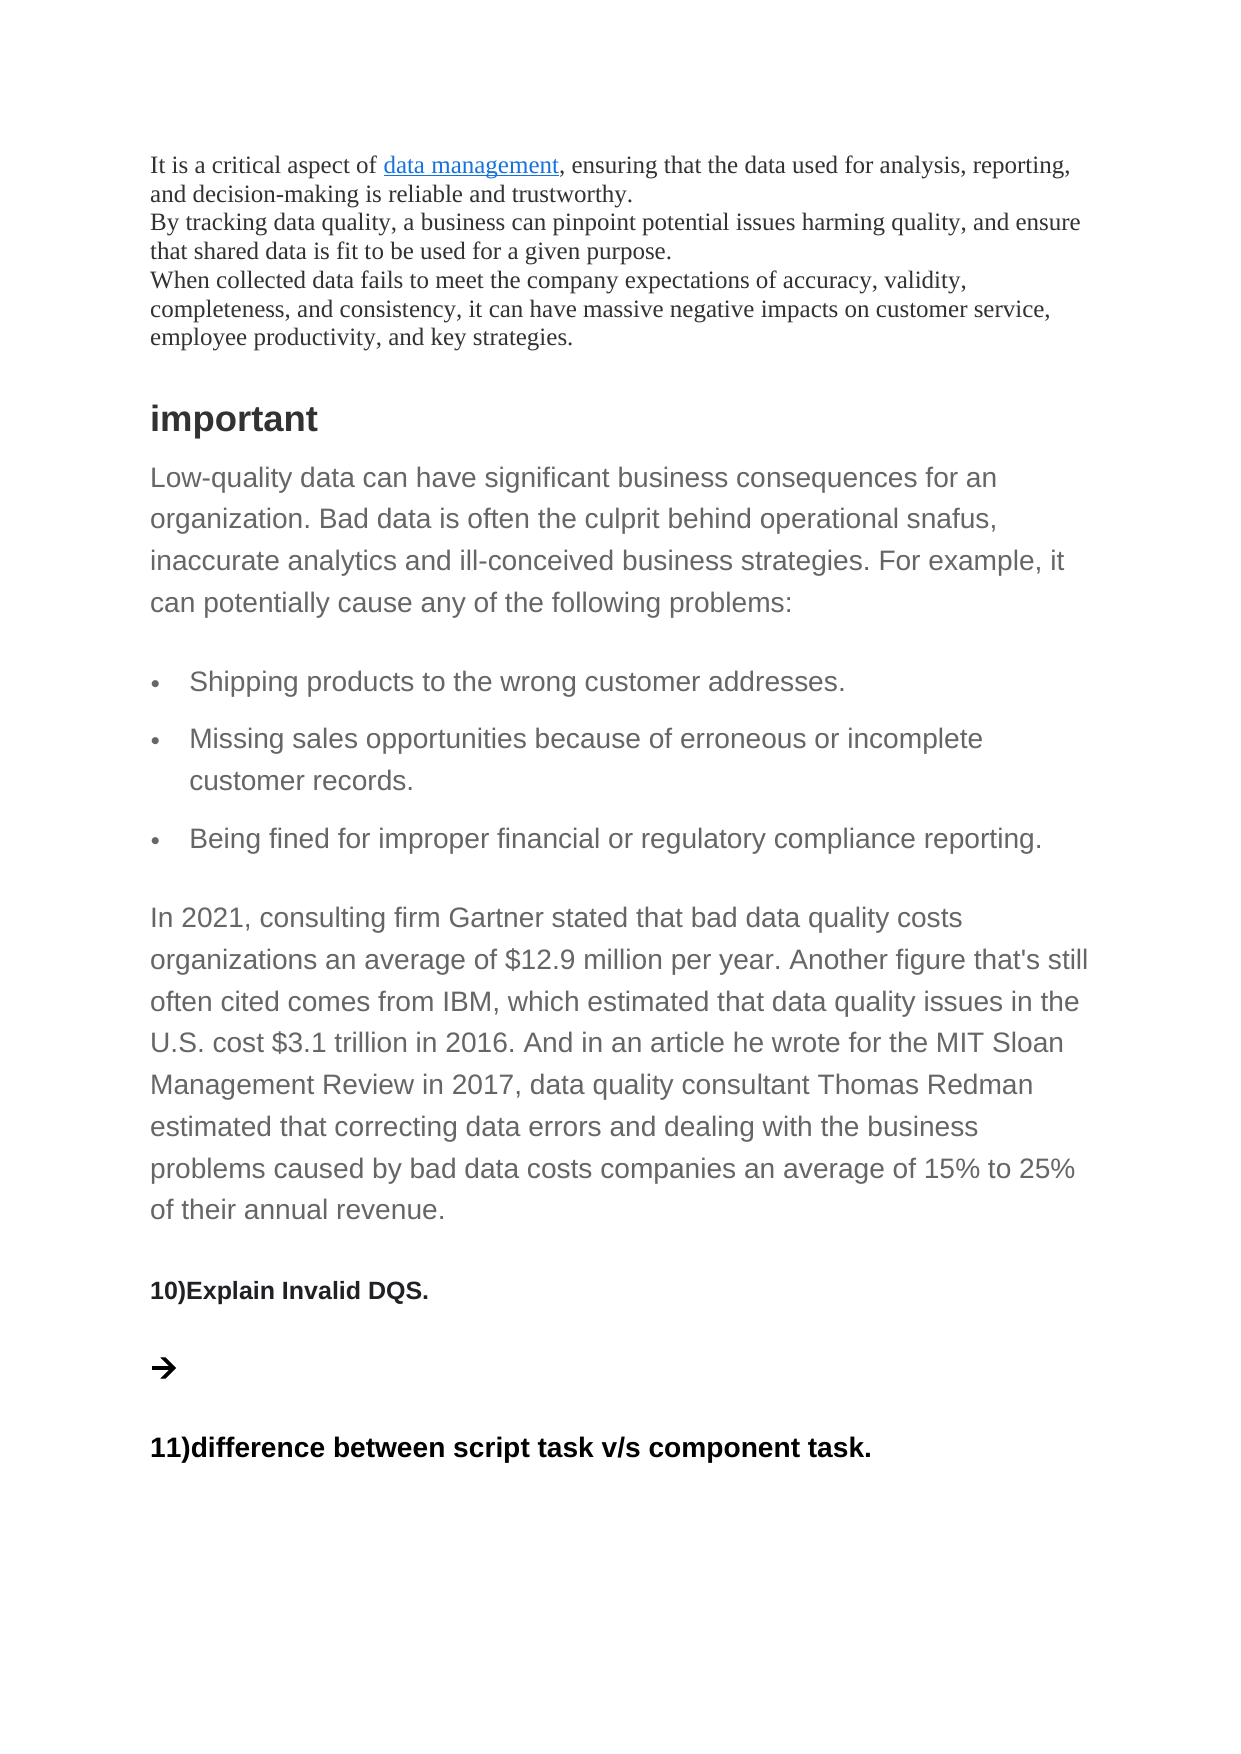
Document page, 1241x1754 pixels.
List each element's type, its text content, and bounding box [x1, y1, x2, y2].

text important [150, 397, 1090, 439]
text 10)Explain Invalid DQS. [150, 1263, 1090, 1305]
text It is a critical aspect of data management, ensuring that the data used for analysis, reporting, and decision-making is reliable and trustworthy. [150, 150, 1090, 207]
list Shipping products to the wrong customer addresses. [152, 656, 1090, 697]
text When collected data fails to meet the company expectations of accuracy, validity, completeness, and consistency, it can have massive negative impacts on customer service, employee productivity, and key strategies. [150, 265, 1090, 351]
text In 2021, consulting firm Gartner stated that bad data quality costs organizations an average of $12.9 million per year. Another figure that's still often cited comes from IBM, which estimated that data quality issues in the U.S. cost $3.1 trillion in 2016. And in an article he wrote for the MIT Sloan Management Review in 2017, data quality consultant Thomas Redman estimated that correcting data errors and dealing with the business problems caused by bad data costs companies an average of 15% to 25% of their annual revenue. [150, 892, 1090, 1226]
list Being fined for improper financial or regulatory compliance reporting. [152, 812, 1090, 854]
text By tracking data quality, a business can pinpoint potential issues harming quality, and ensure that shared data is fit to be used for a given purpose. [150, 207, 1090, 265]
list Missing sales opportunities because of erroneous or incomplete customer records. [152, 713, 1090, 797]
text 11)difference between script task v/s component task. [150, 1422, 1090, 1463]
text Low-quality data can have significant business consequences for an organization. Bad data is often the culprit behind operational snafus, inaccurate analytics and ill-conceived business strategies. For example, it can potentially cause any of the following problems: [150, 451, 1090, 618]
